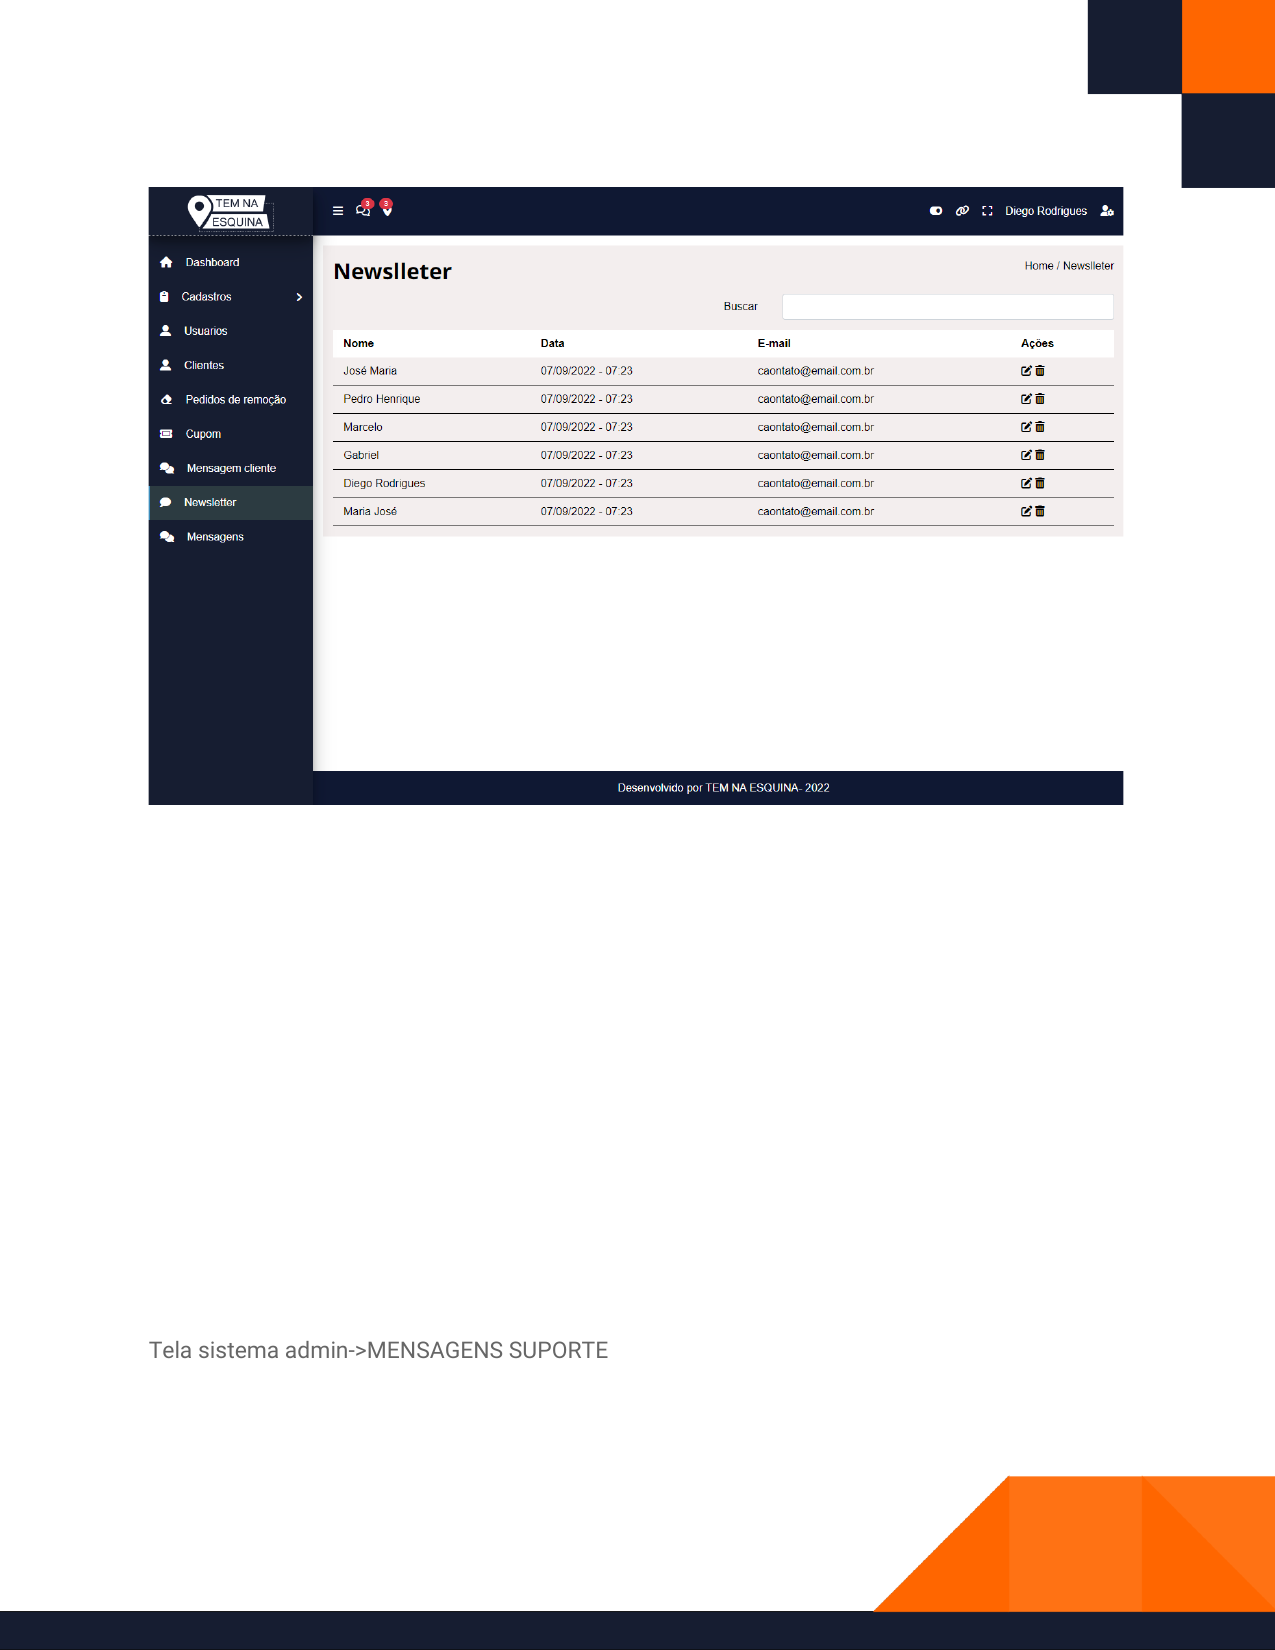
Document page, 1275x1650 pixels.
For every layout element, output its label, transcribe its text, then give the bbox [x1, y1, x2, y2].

picture [148, 0, 1275, 805]
text Tela sistema admin->MENSAGENS SUPORTE [148, 1338, 1125, 1364]
picture [0, 1475, 1275, 1650]
